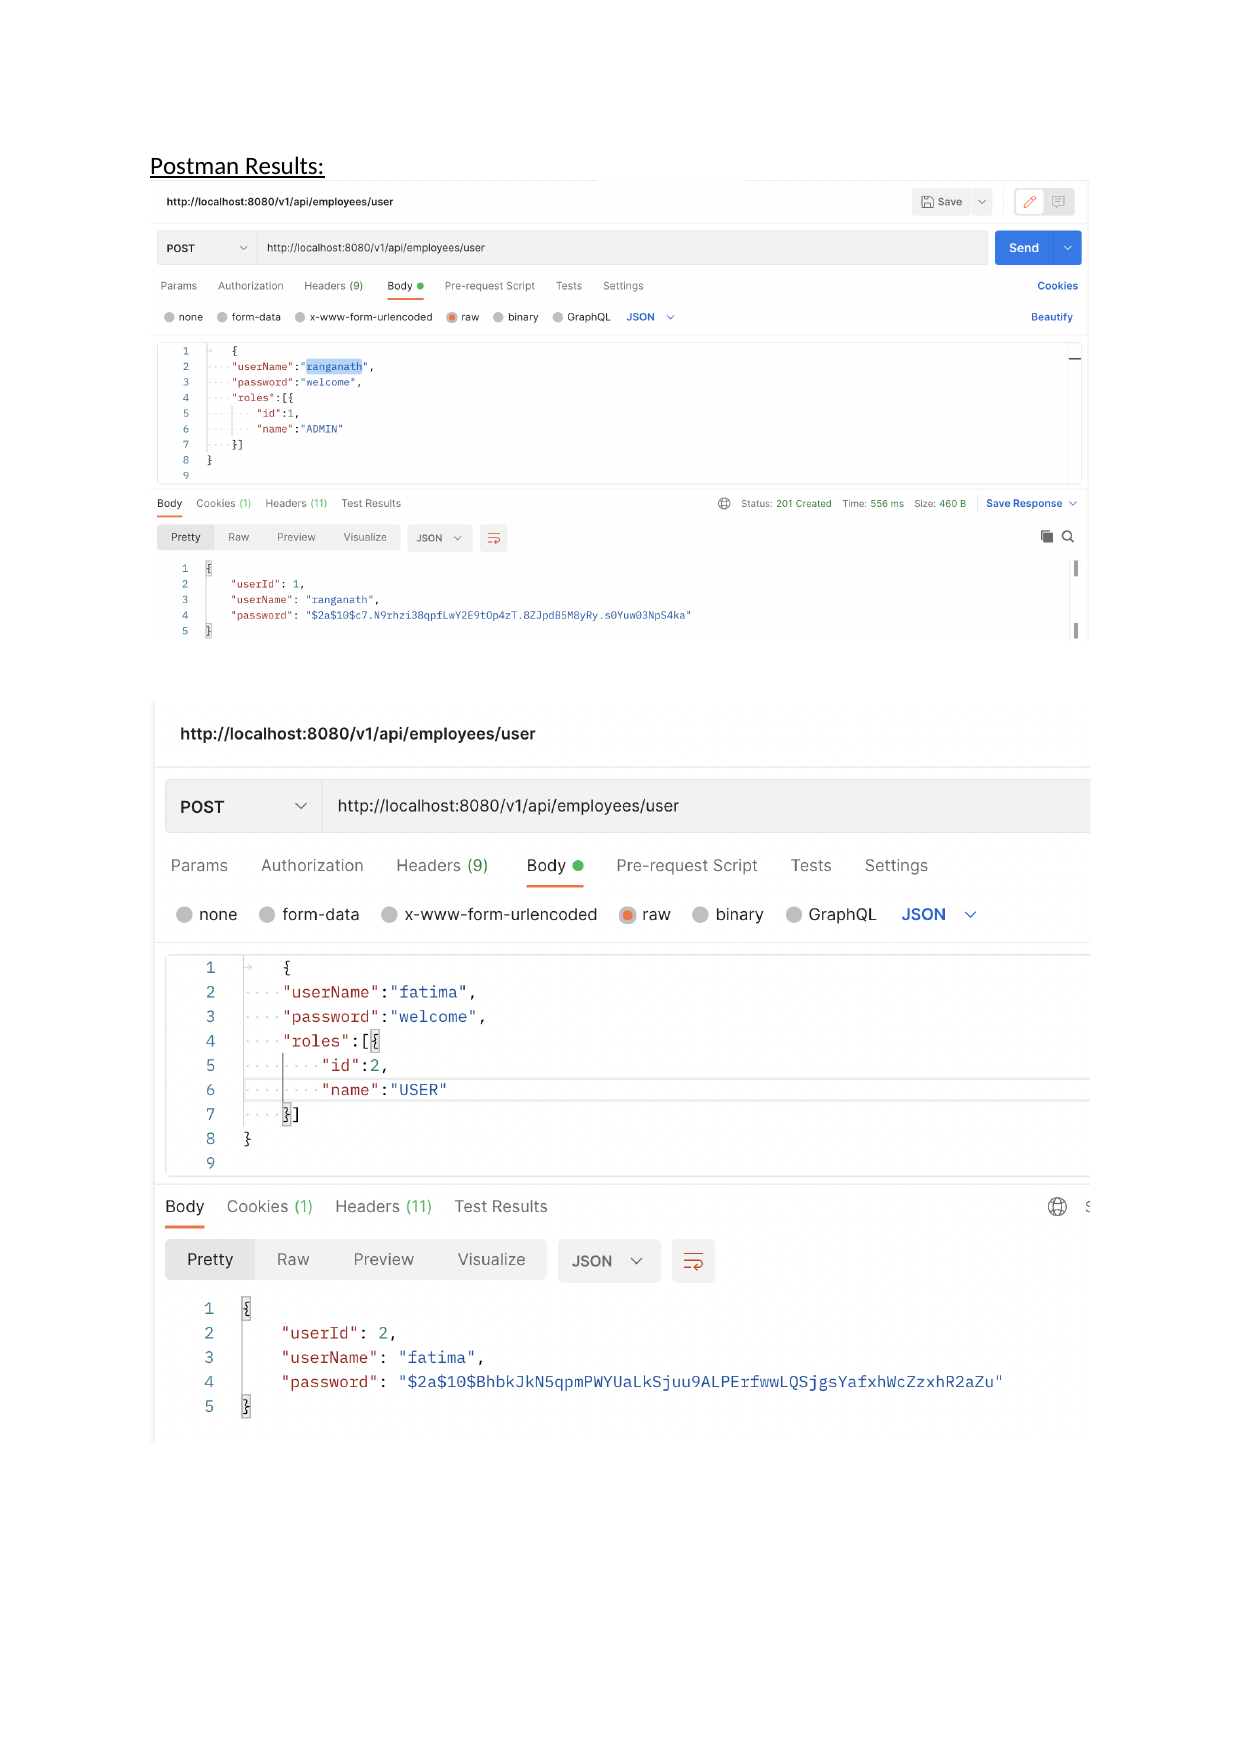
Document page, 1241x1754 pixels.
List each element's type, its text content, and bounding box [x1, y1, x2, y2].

picture [150, 701, 1091, 1444]
picture [150, 180, 1091, 641]
text Postman Results: [150, 150, 1090, 180]
